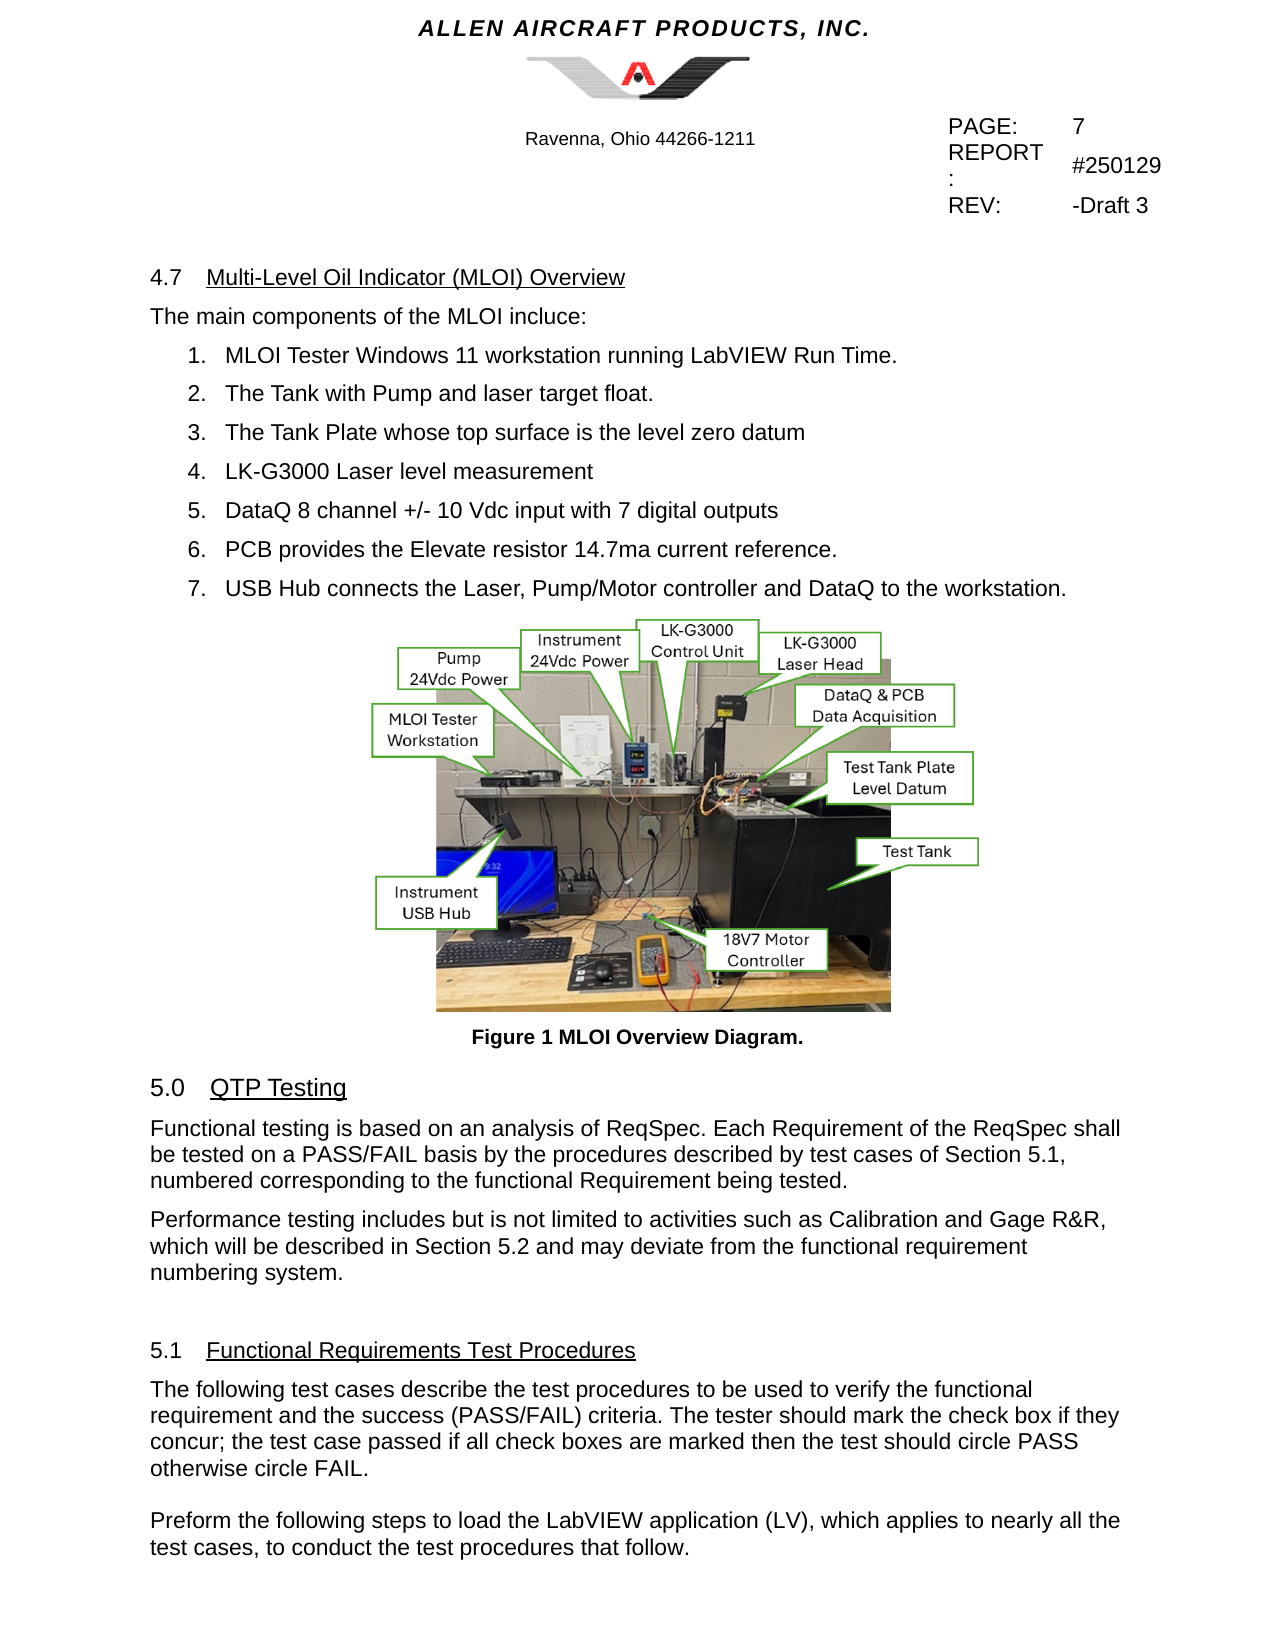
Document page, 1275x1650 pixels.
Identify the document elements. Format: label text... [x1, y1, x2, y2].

list USB Hub connects the Laser, Pump/Motor controller and DataQ to the workstation. [187, 575, 1125, 601]
list PCB provides the Elevate resistor 14.7ma current reference. [187, 536, 1125, 562]
text The main components of the MLOI incluce: [150, 303, 1125, 329]
text Functional Requirements Test Procedures [150, 1337, 1125, 1363]
list The Tank Plate whose top surface is the level zero datum [187, 419, 1125, 446]
list MLOI Tester Windows 11 workstation running LabVIEW Run Time. [187, 342, 1125, 368]
list LK-G3000 Laser level measurement [187, 458, 1125, 484]
text Preform the following steps to load the LabVIEW application (LV), which applies to nearly all the test cases, to conduct the test procedures that follow. [150, 1507, 1125, 1560]
picture [371, 613, 979, 1012]
text Performance testing includes but is not limited to activities such as Calibration and Gage R&R, which will be described in Section 5.2 and may deviate from the functional requirement numbering system. [150, 1206, 1125, 1285]
list The Tank with Pump and laser target float. [187, 380, 1125, 407]
text Multi-Level Oil Indicator (MLOI) Overview [150, 264, 1125, 290]
list DataQ 8 channel +/- 10 Vdc input with 7 digital outputs [187, 497, 1125, 523]
text The following test cases describe the test procedures to be used to verify the functional requirement and the success (PASS/FAIL) criteria. The tester should mark the check box if they concur; the test case passed if all check boxes are marked then the test should circle PASS otherwise circle FAIL. [150, 1376, 1125, 1481]
text Functional testing is based on an analysis of ReqSpec. Each Requirement of the ReqSpec shall be tested on a PASS/FAIL basis by the procedures described by test cases of Section 5.1, numbered corresponding to the functional Requirement being tested. [150, 1115, 1125, 1194]
text QTP Testing [150, 1073, 1125, 1102]
